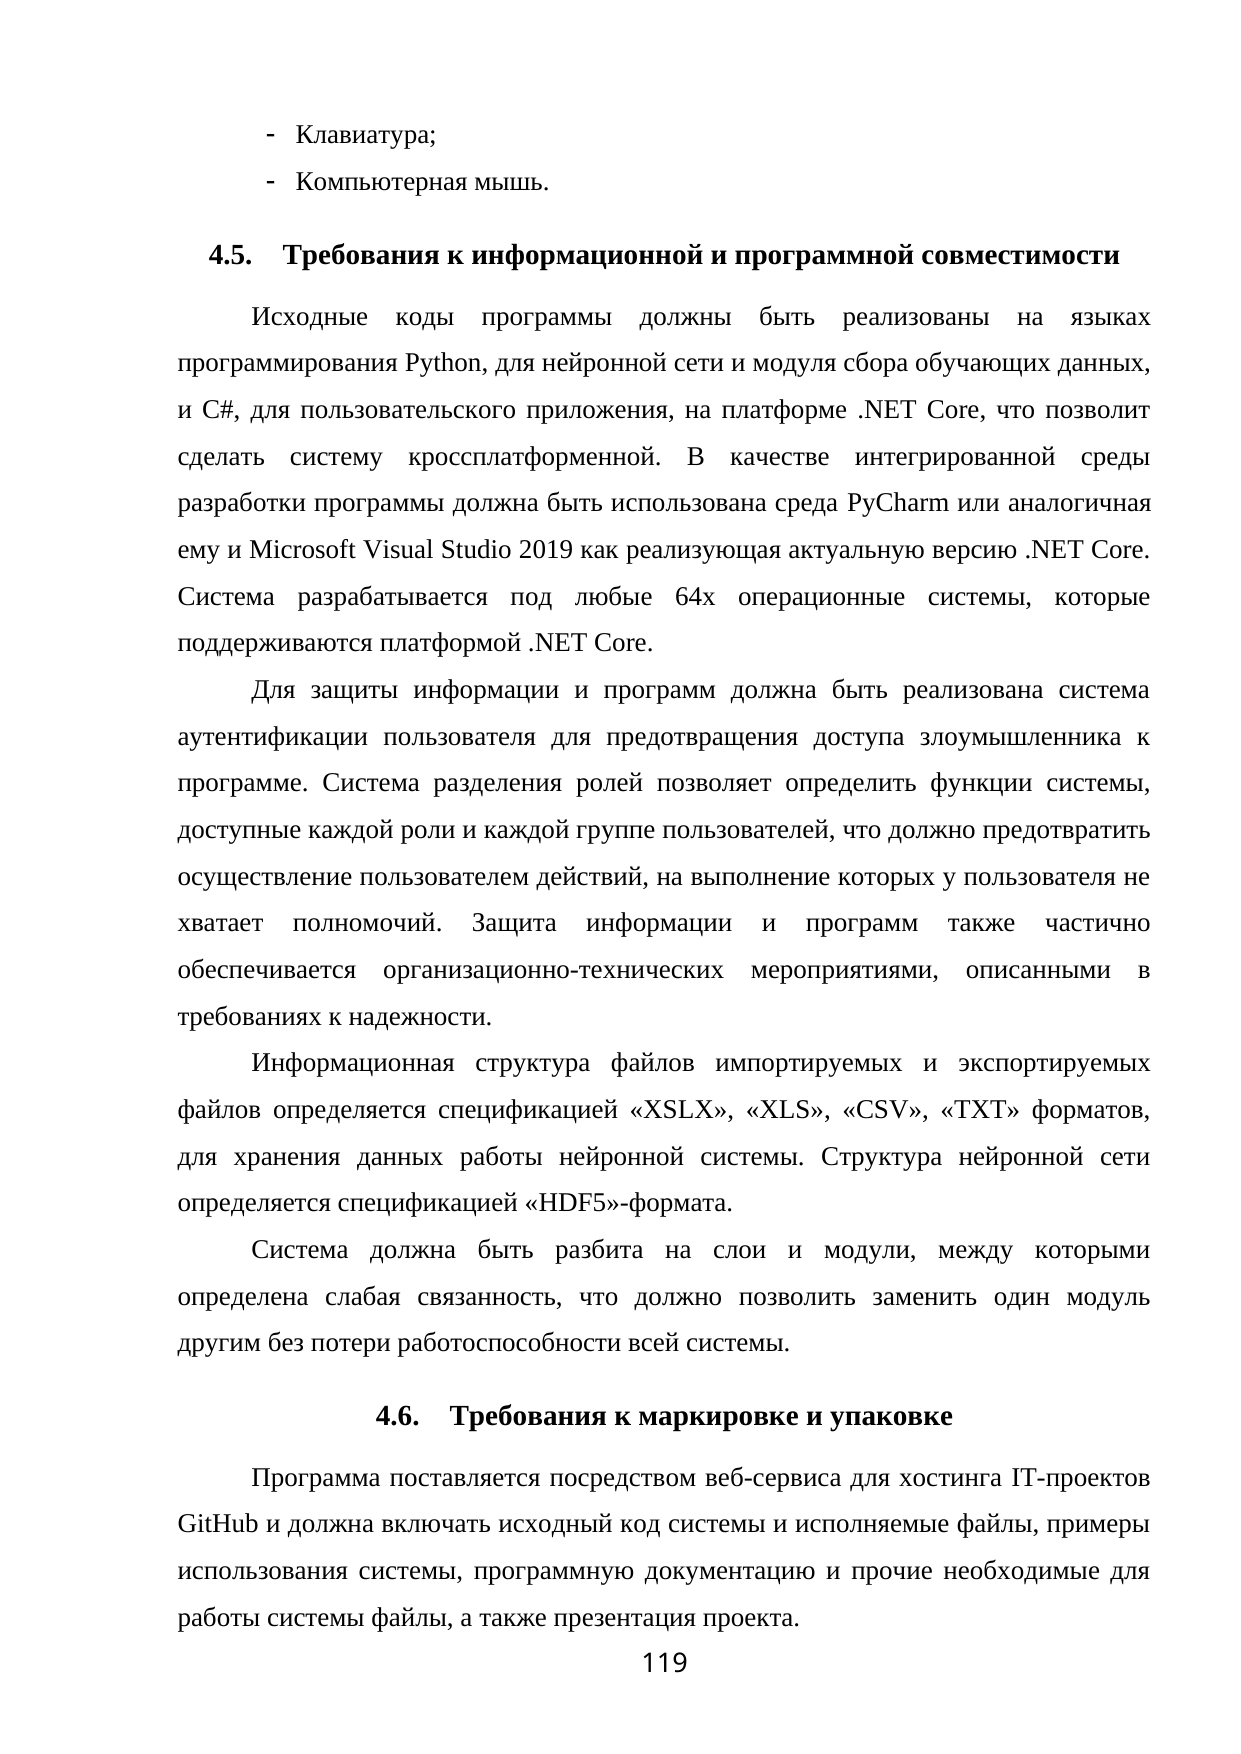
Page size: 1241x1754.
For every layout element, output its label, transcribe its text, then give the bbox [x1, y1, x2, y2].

text Программа поставляется посредством веб-сервиса для хостинга IT-проектов GitHub и должна включать исходный код системы и исполняемые файлы, примеры использования системы, программную документацию и прочие необходимые для работы системы файлы, а также презентация проекта. [177, 1461, 1152, 1632]
text Исходные коды программы должны быть реализованы на языках программирования Python, для нейронной сети и модуля сбора обучающих данных, и C#, для пользовательского приложения, на платформе .NET Core, что позволит сделать систему кроссплатформенной. В качестве интегрированной среды разработки программы должна быть использована среда PyCharm или аналогичная ему и Microsoft Visual Studio 2019 как реализующая актуальную версию .NET Core. Система разрабатывается под любые 64x операционные системы, которые поддерживаются платформой .NET Core. [177, 300, 1152, 657]
text Информационная структура файлов импортируемых и экспортируемых файлов определяется спецификацией «XSLX», «XLS», «CSV», «TXT» форматов, для хранения данных работы нейронной системы. Структура нейронной сети определяется спецификацией «HDF5»-формата. [177, 1046, 1152, 1217]
list Клавиатура; [266, 118, 1152, 149]
list Требования к информационной и программной совместимости [177, 237, 1152, 270]
text Система должна быть разбита на слои и модули, между которыми определена слабая связанность, что должно позволить заменить один модуль другим без потери работоспособности всей системы. [177, 1233, 1152, 1357]
list Компьютерная мышь. [266, 165, 1152, 196]
list Требования к маркировке и упаковке [177, 1398, 1152, 1432]
text Для защиты информации и программ должна быть реализована система аутентификации пользователя для предотвращения доступа злоумышленника к программе. Система разделения ролей позволяет определить функции системы, доступные каждой роли и каждой группе пользователей, что должно предотвратить осуществление пользователем действий, на выполнение которых у пользователя не хватает полномочий. Защита информации и программ также частично обеспечивается организационно-технических мероприятиями, описанными в требованиях к надежности. [177, 673, 1152, 1031]
